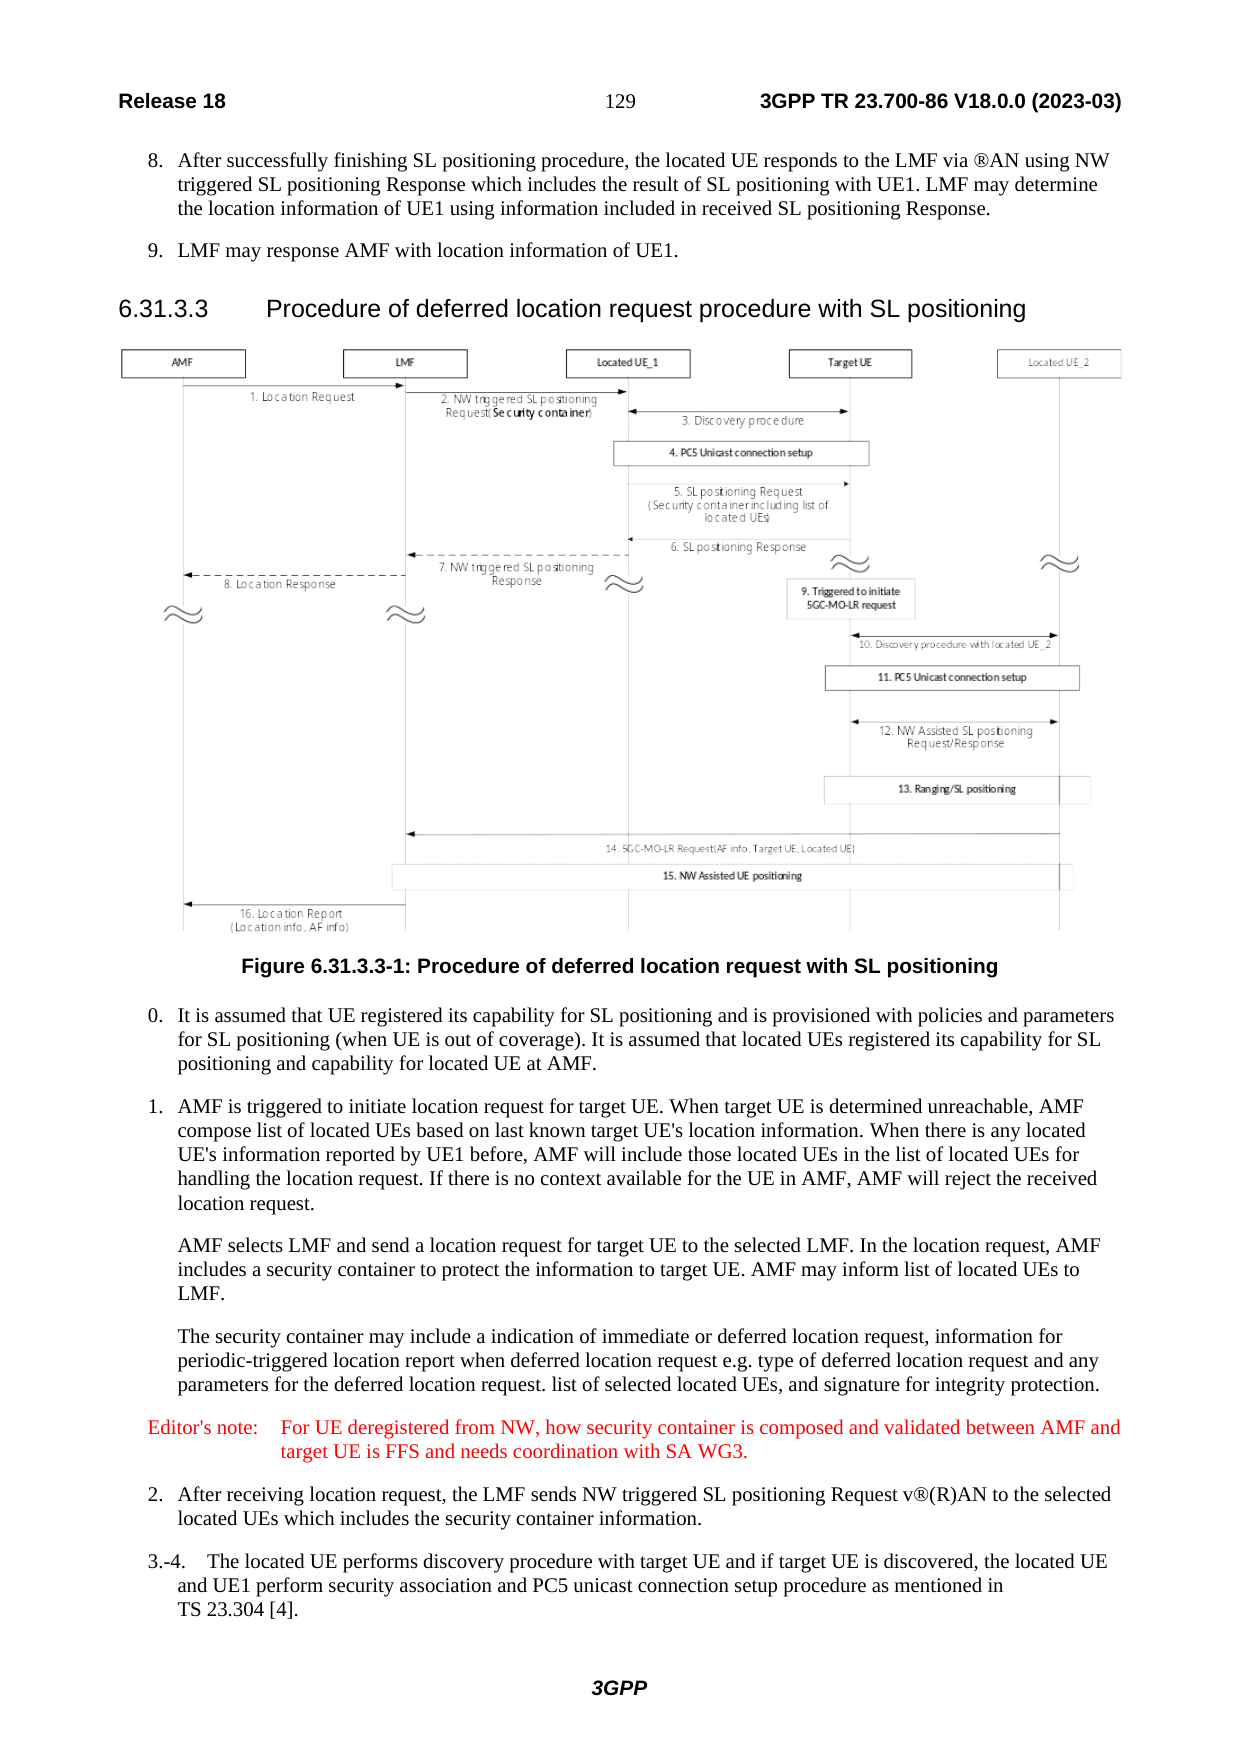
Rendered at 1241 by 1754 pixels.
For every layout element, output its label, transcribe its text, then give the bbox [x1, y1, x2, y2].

text 3.-4. The located UE performs discovery procedure with target UE and if target UE is discovered, the located UE and UE1 perform security association and PC5 unicast connection setup procedure as mentioned in TS 23.304 [4]. [148, 1549, 1122, 1621]
text Figure 6.31.3.3-1: Procedure of deferred location request with SL positioning [118, 954, 1122, 978]
text 0. It is assumed that UE registered its capability for SL positioning and is provisioned with policies and parameters for SL positioning (when UE is out of coverage). It is assumed that located UEs registered its capability for SL positioning and capability for located UE at AMF. [148, 1003, 1122, 1075]
text 1. AMF is triggered to initiate location request for target UE. When target UE is determined unreachable, AMF compose list of located UEs based on last known target UE's location information. When there is any located UE's information reported by UE1 before, AMF will include those located UEs in the list of located UEs for handling the location request. If there is no context available for the UE in AMF, AMF will reject the received location request. [148, 1094, 1122, 1214]
text AMF selects LMF and send a location request for target UE to the selected LMF. In the location request, AMF includes a security container to protect the information to target UE. AMF may inform list of located UEs to LMF. [148, 1233, 1122, 1305]
text The security container may include a indication of immediate or deferred location request, information for periodic-triggered location report when deferred location request e.g. type of deferred location request and any parameters for the deferred location request. list of selected located UEs, and signature for integrity protection. [148, 1324, 1122, 1396]
text Editor's note: For UE deregistered from NW, how security container is composed and validated between AMF and target UE is FFS and needs coordination with SA WG3. [147, 1415, 1122, 1463]
text 8. After successfully finishing SL positioning procedure, the located UE responds to the LMF via ®AN using NW triggered SL positioning Response which includes the result of SL positioning with UE1. LMF may determine the location information of UE1 using information included in received SL positioning Response. [148, 147, 1122, 220]
text 2. After receiving location request, the LMF sends NW triggered SL positioning Request v®(R)AN to the selected located UEs which includes the security container information. [148, 1482, 1122, 1530]
text 9. LMF may response AMF with location information of UE1. [148, 238, 1122, 262]
subtitle 6.31.3.3 Procedure of deferred location request procedure with SL positioning [118, 294, 1122, 322]
